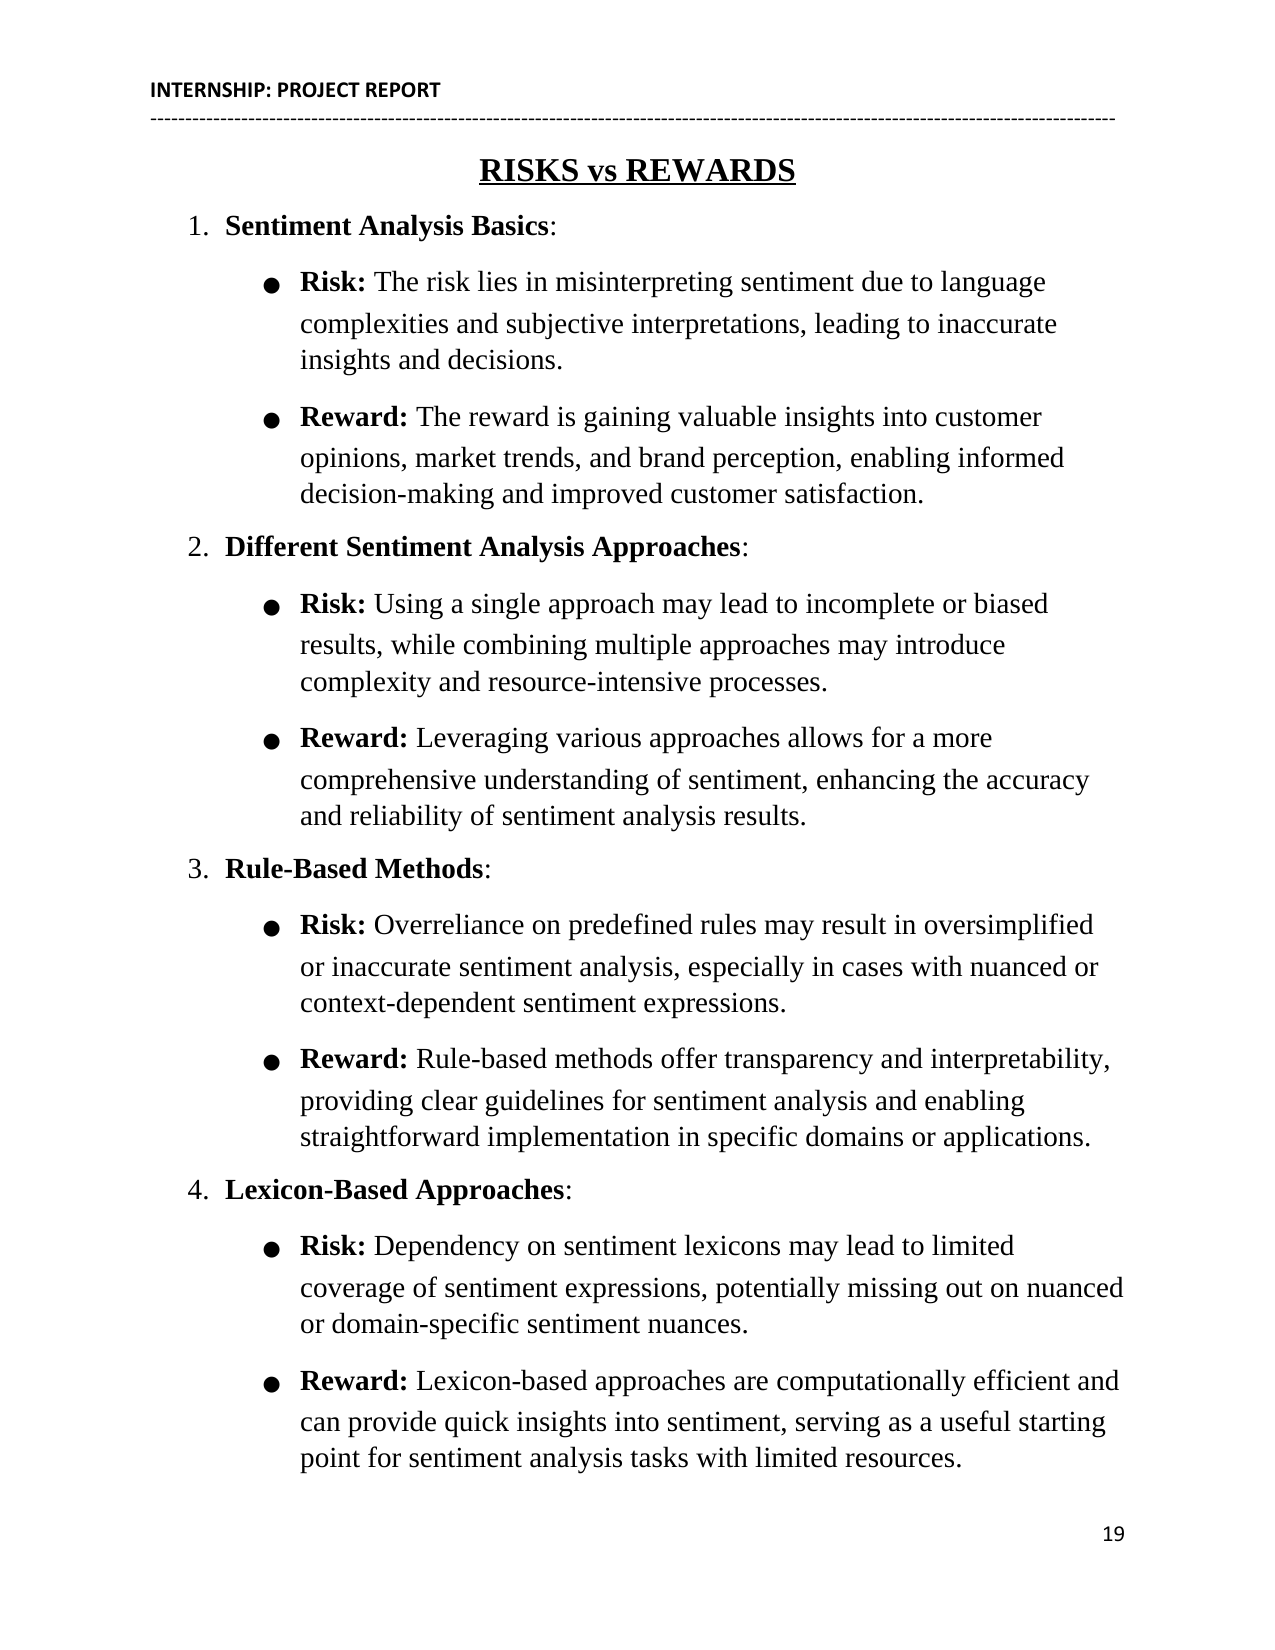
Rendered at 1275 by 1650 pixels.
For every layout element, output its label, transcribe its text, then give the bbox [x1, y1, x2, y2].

list Lexicon-Based Approaches: [187, 1172, 1125, 1206]
list Risk: Using a single approach may lead to incomplete or biased results, while combining multiple approaches may introduce complexity and resource-intensive processes. [262, 582, 1125, 697]
list Risk: Overreliance on predefined rules may result in oversimplified or inaccurate sentiment analysis, especially in cases with nuanced or context-dependent sentiment expressions. [262, 903, 1125, 1018]
list Sentiment Analysis Basics: [187, 208, 1125, 242]
list Reward: Leveraging various approaches allows for a more comprehensive understanding of sentiment, enhancing the accuracy and reliability of sentiment analysis results. [262, 716, 1125, 831]
list Reward: The reward is gaining valuable insights into customer opinions, market trends, and brand perception, enabling informed decision-making and improved customer satisfaction. [262, 395, 1125, 510]
list Rule-Based Methods: [187, 851, 1125, 884]
list Reward: Rule-based methods offer transparency and interpretability, providing clear guidelines for sentiment analysis and enabling straightforward implementation in specific domains or applications. [262, 1038, 1125, 1153]
list Risk: Dependency on sentiment lexicons may lead to limited coverage of sentiment expressions, potentially missing out on nuanced or domain-specific sentiment nuances. [262, 1225, 1125, 1340]
list Different Sentiment Analysis Approaches: [187, 529, 1125, 563]
list Risk: The risk lies in misinterpreting sentiment due to language complexities and subjective interpretations, leading to inaccurate insights and decisions. [262, 261, 1125, 376]
list Reward: Lexicon-based approaches are computationally efficient and can provide quick insights into sentiment, serving as a useful starting point for sentiment analysis tasks with limited resources. [262, 1359, 1125, 1474]
subtitle RISKS vs REWARDS [150, 150, 1125, 188]
